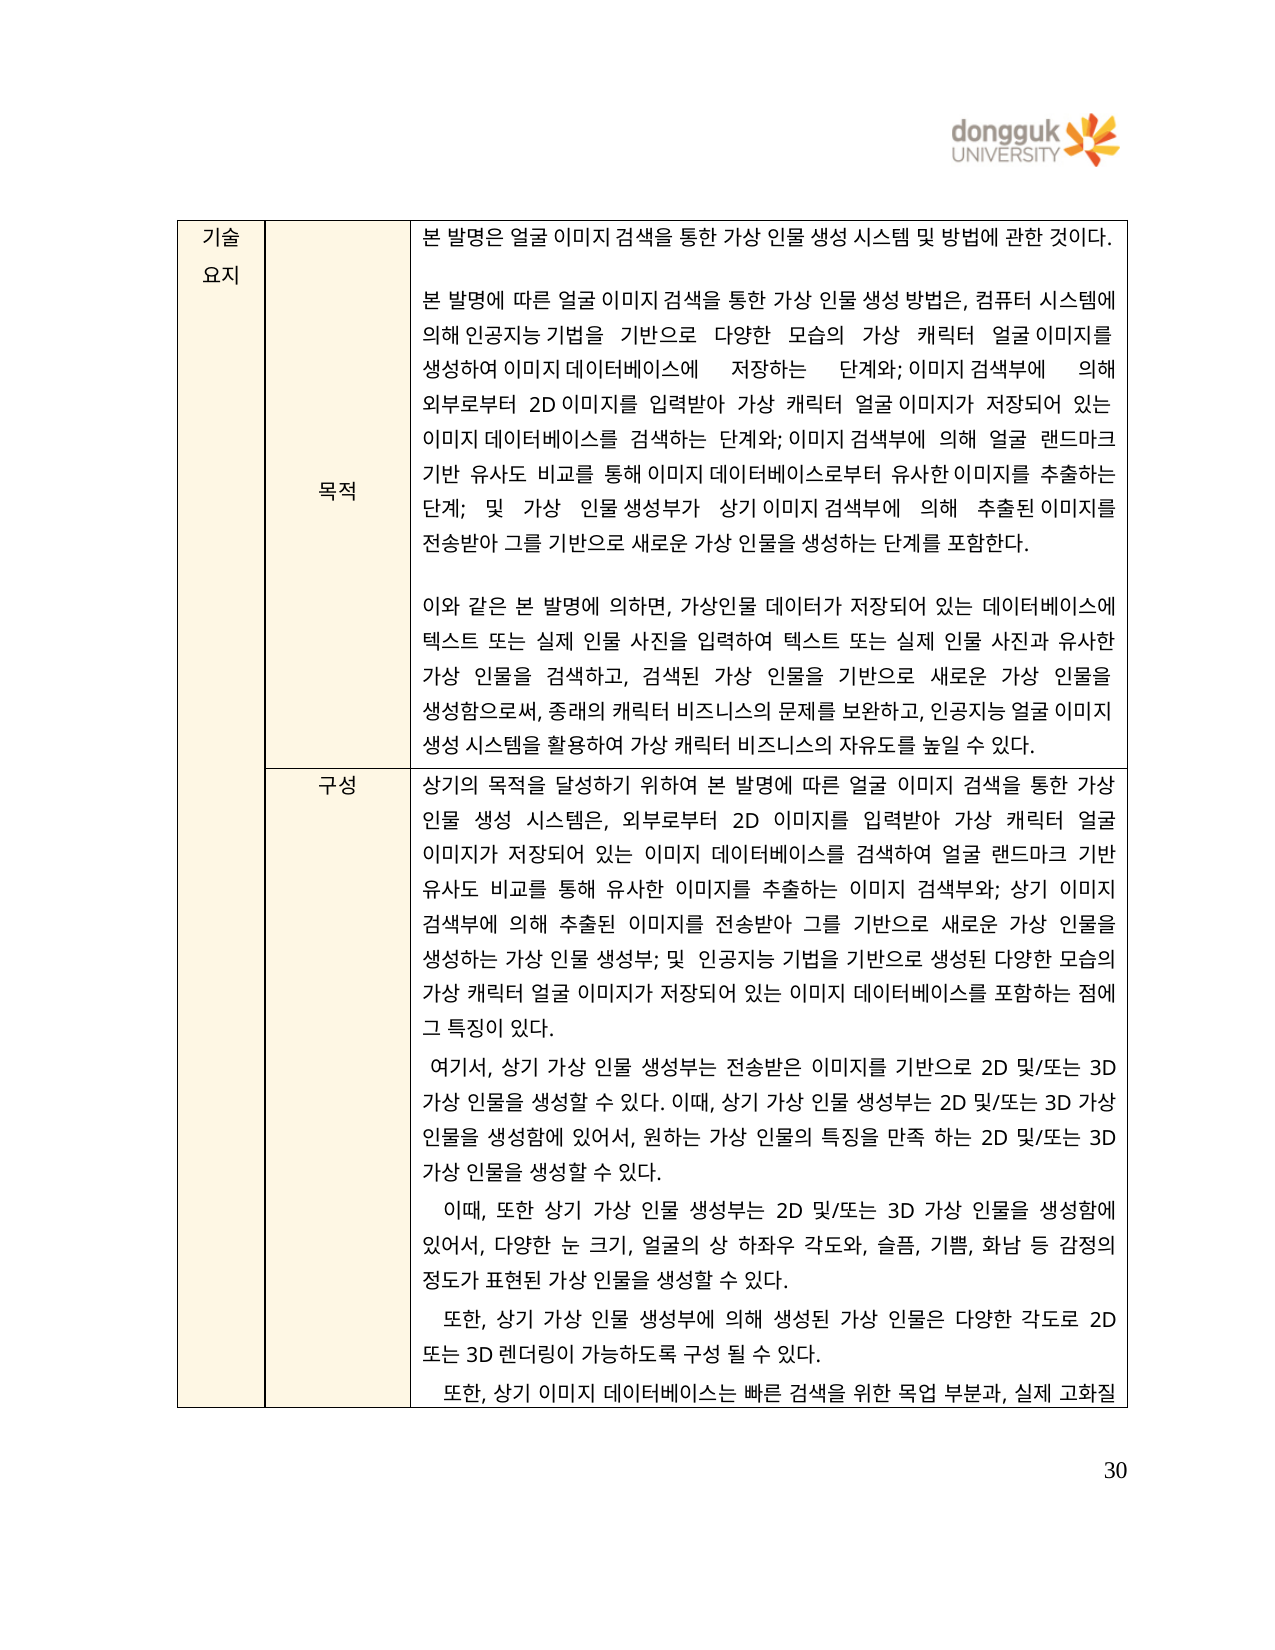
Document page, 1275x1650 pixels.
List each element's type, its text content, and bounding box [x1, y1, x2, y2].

table_cell 기술 요지 [178, 221, 264, 1407]
table_cell 목적 [266, 221, 410, 768]
table_cell 구성 [266, 769, 410, 1407]
picture [950, 110, 1122, 169]
table_cell 본 발명은 얼굴 이미지 검색을 통한 가상 인물 생성 시스템 및 방법에 관한 것이다. 본 발명에 따른 얼굴 이미지 검색을 통한 가상 인물 생성 방법은, 컴퓨터 시스템에 의해 인공지능 기법을 기반으로 다양한 모습의 가상 캐릭터 얼굴 이미지를 생성하여 이미지 데이터베이스에 저장하는 단계와; 이미지 검색부에 의해 외부로부터 2D 이미지를 입력받아 가상 캐릭터 얼굴 이미지가 저장되어 있는 이미지 데이터베이스를 검색하는 단계와; 이미지 검색부에 의해 얼굴 랜드마크 기반 유사도 비교를 통해 이미지 데이터베이스로부터 유사한 이미지를 추출하는 단계; 및 가상 인물 생성부가 상기 이미지 검색부에 의해 추출된 이미지를 전송받아 그를 기반으로 새로운 가상 인물을 생성하는 단계를 포함한다. 이와 같은 본 발명에 의하면, 가상인물 데이터가 저장되어 있는 데이터베이스에 텍스트 또는 실제 인물 사진을 입력하여 텍스트 또는 실제 인물 사진과 유사한 가상 인물을 검색하고, 검색된 가상 인물을 기반으로 새로운 가상 인물을 생성함으로써, 종래의 캐릭터 비즈니스의 문제를 보완하고, 인공지능 얼굴 이미지 생성 시스템을 활용하여 가상 캐릭터 비즈니스의 자유도를 높일 수 있다. [411, 221, 1127, 768]
